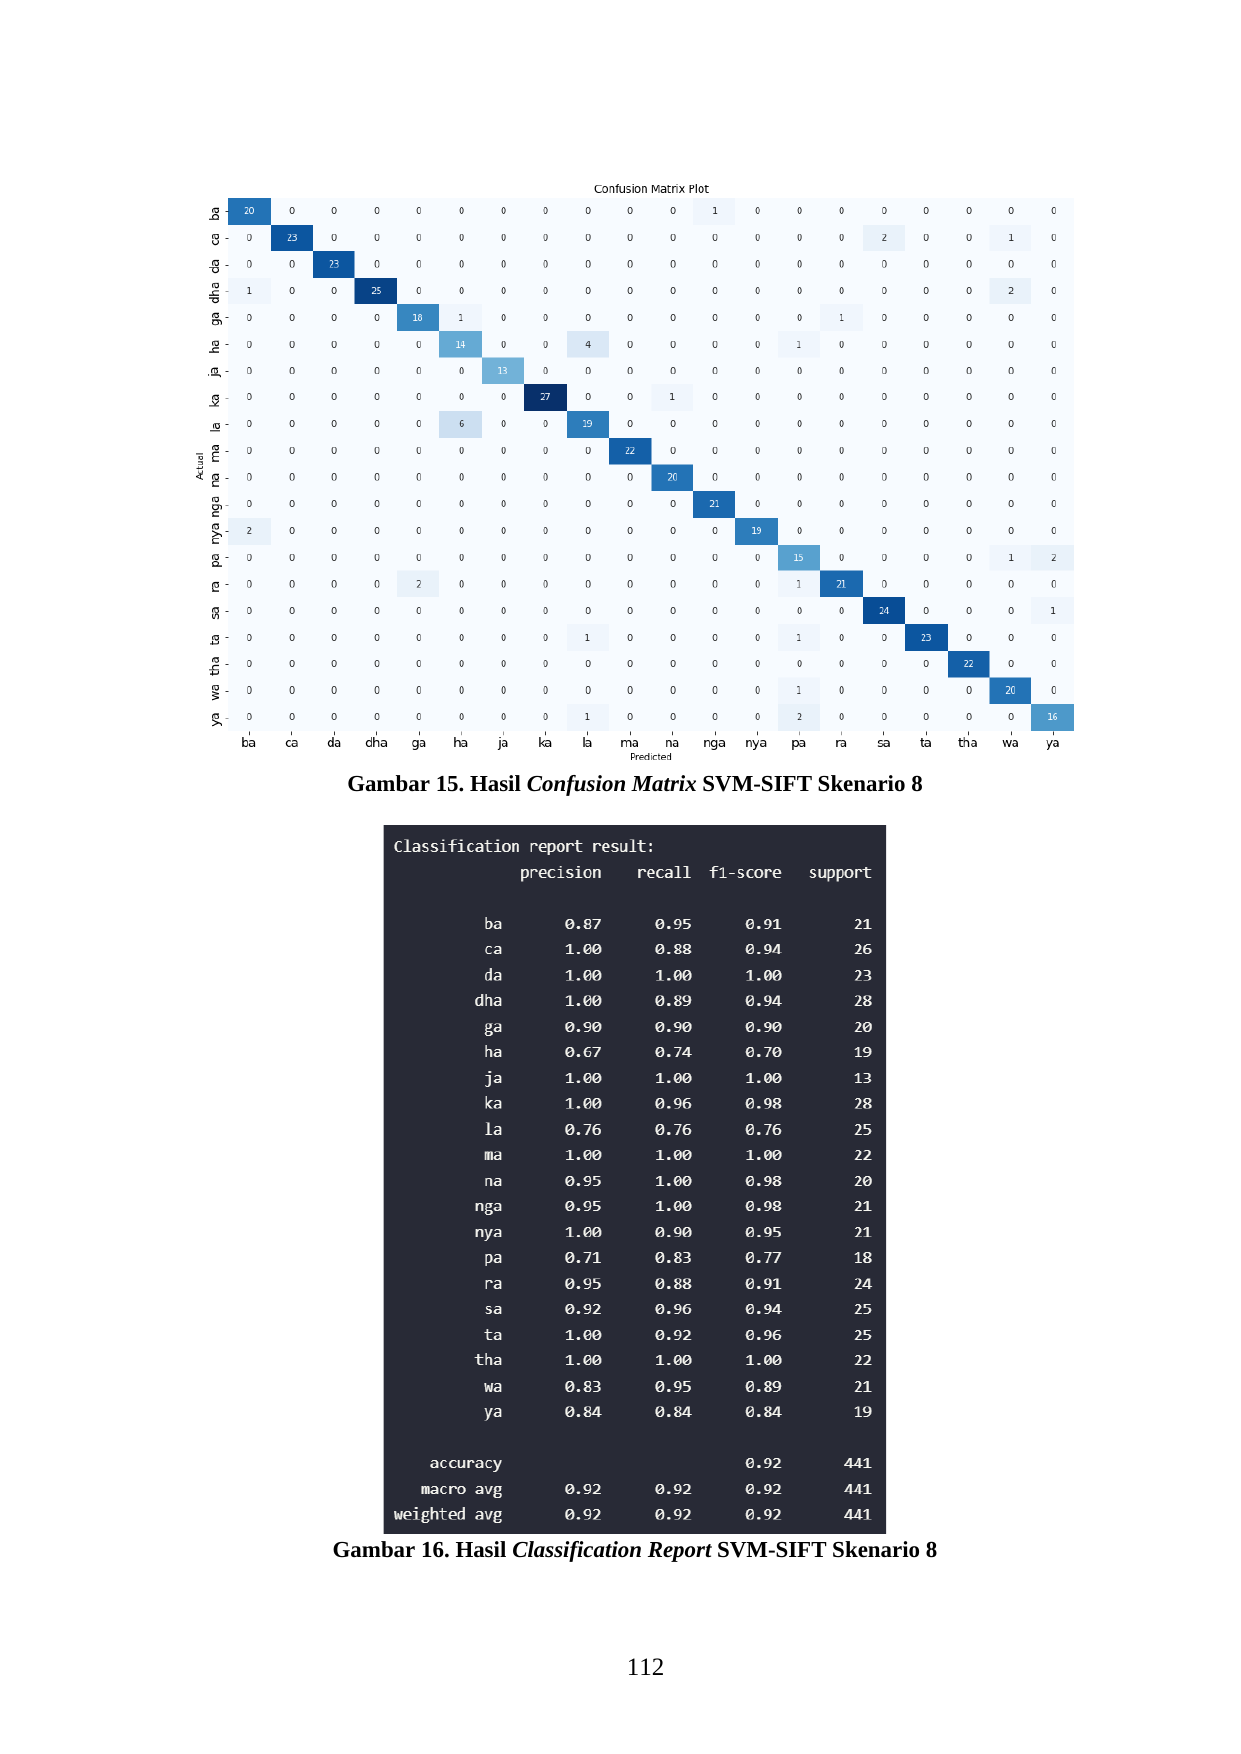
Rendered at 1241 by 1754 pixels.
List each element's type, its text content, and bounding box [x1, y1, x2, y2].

picture [383, 825, 887, 1534]
text Gambar 15. Hasil Confusion Matrix SVM-SIFT Skenario 8 [177, 770, 1092, 796]
picture [190, 177, 1080, 768]
text Gambar 16. Hasil Classification Report SVM-SIFT Skenario 8 [177, 1536, 1092, 1562]
